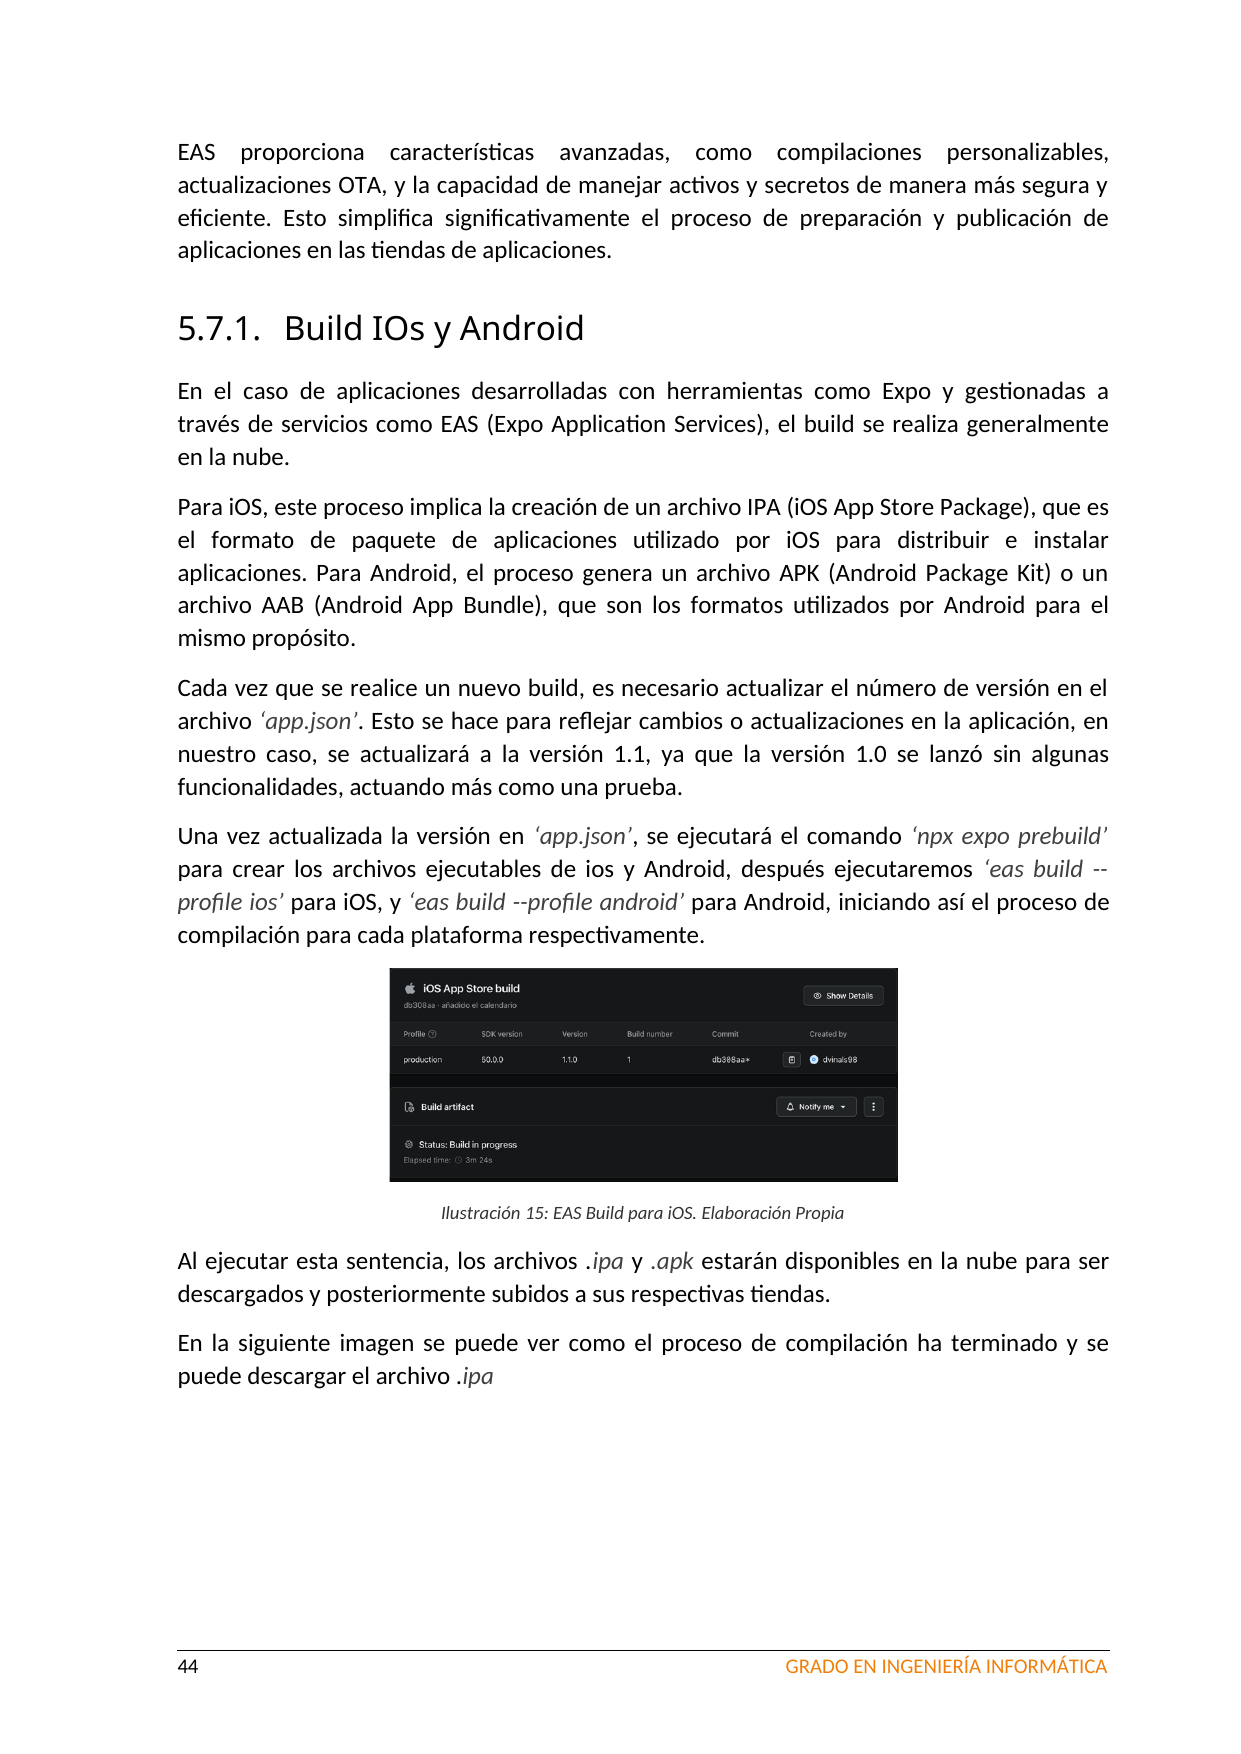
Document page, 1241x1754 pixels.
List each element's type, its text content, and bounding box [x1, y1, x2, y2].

text Cada vez que se realice un nuevo build, es necesario actualizar el número de versión en el archivo ‘app.json’. Esto se hace para reflejar cambios o actualizaciones en la aplicación, en nuestro caso, se actualizará a la versión 1.1, ya que la versión 1.0 se lanzó sin algunas funcionalidades, actuando más como una prueba. [177, 672, 1110, 801]
text Para iOS, este proceso implica la creación de un archivo IPA (iOS App Store Package), que es el formato de paquete de aplicaciones utilizado por iOS para distribuir e instalar aplicaciones. Para Android, el proceso genera un archivo APK (Android Package Kit) o un archivo AAB (Android App Bundle), que son los formatos utilizados por Android para el mismo propósito. [177, 491, 1110, 653]
text Al ejecutar esta sentencia, los archivos .ipa y .apk estarán disponibles en la nube para ser descargados y posteriormente subidos a sus respectivas tiendas. [177, 1245, 1110, 1308]
text En el caso de aplicaciones desarrolladas con herramientas como Expo y gestionadas a través de servicios como EAS (Expo Application Services), el build se realiza generalmente en la nube. [177, 375, 1110, 472]
text EAS proporciona características avanzadas, como compilaciones personalizables, actualizaciones OTA, y la capacidad de manejar activos y secretos de manera más segura y eficiente. Esto simplifica significativamente el proceso de preparación y publicación de aplicaciones en las tiendas de aplicaciones. [177, 136, 1110, 265]
picture [389, 968, 898, 1182]
subtitle Build IOs y Android [177, 305, 1110, 350]
text En la siguiente imagen se puede ver como el proceso de compilación ha terminado y se puede descargar el archivo .ipa [177, 1327, 1110, 1391]
text Una vez actualizada la versión en ‘app.json’, se ejecutará el comando ‘npx expo prebuild’ para crear los archivos ejecutables de ios y Android, después ejecutaremos ‘eas build --profile ios’ para iOS, y ‘eas build --profile android’ para Android, iniciando así el proceso de compilación para cada plataforma respectivamente. [177, 820, 1110, 950]
